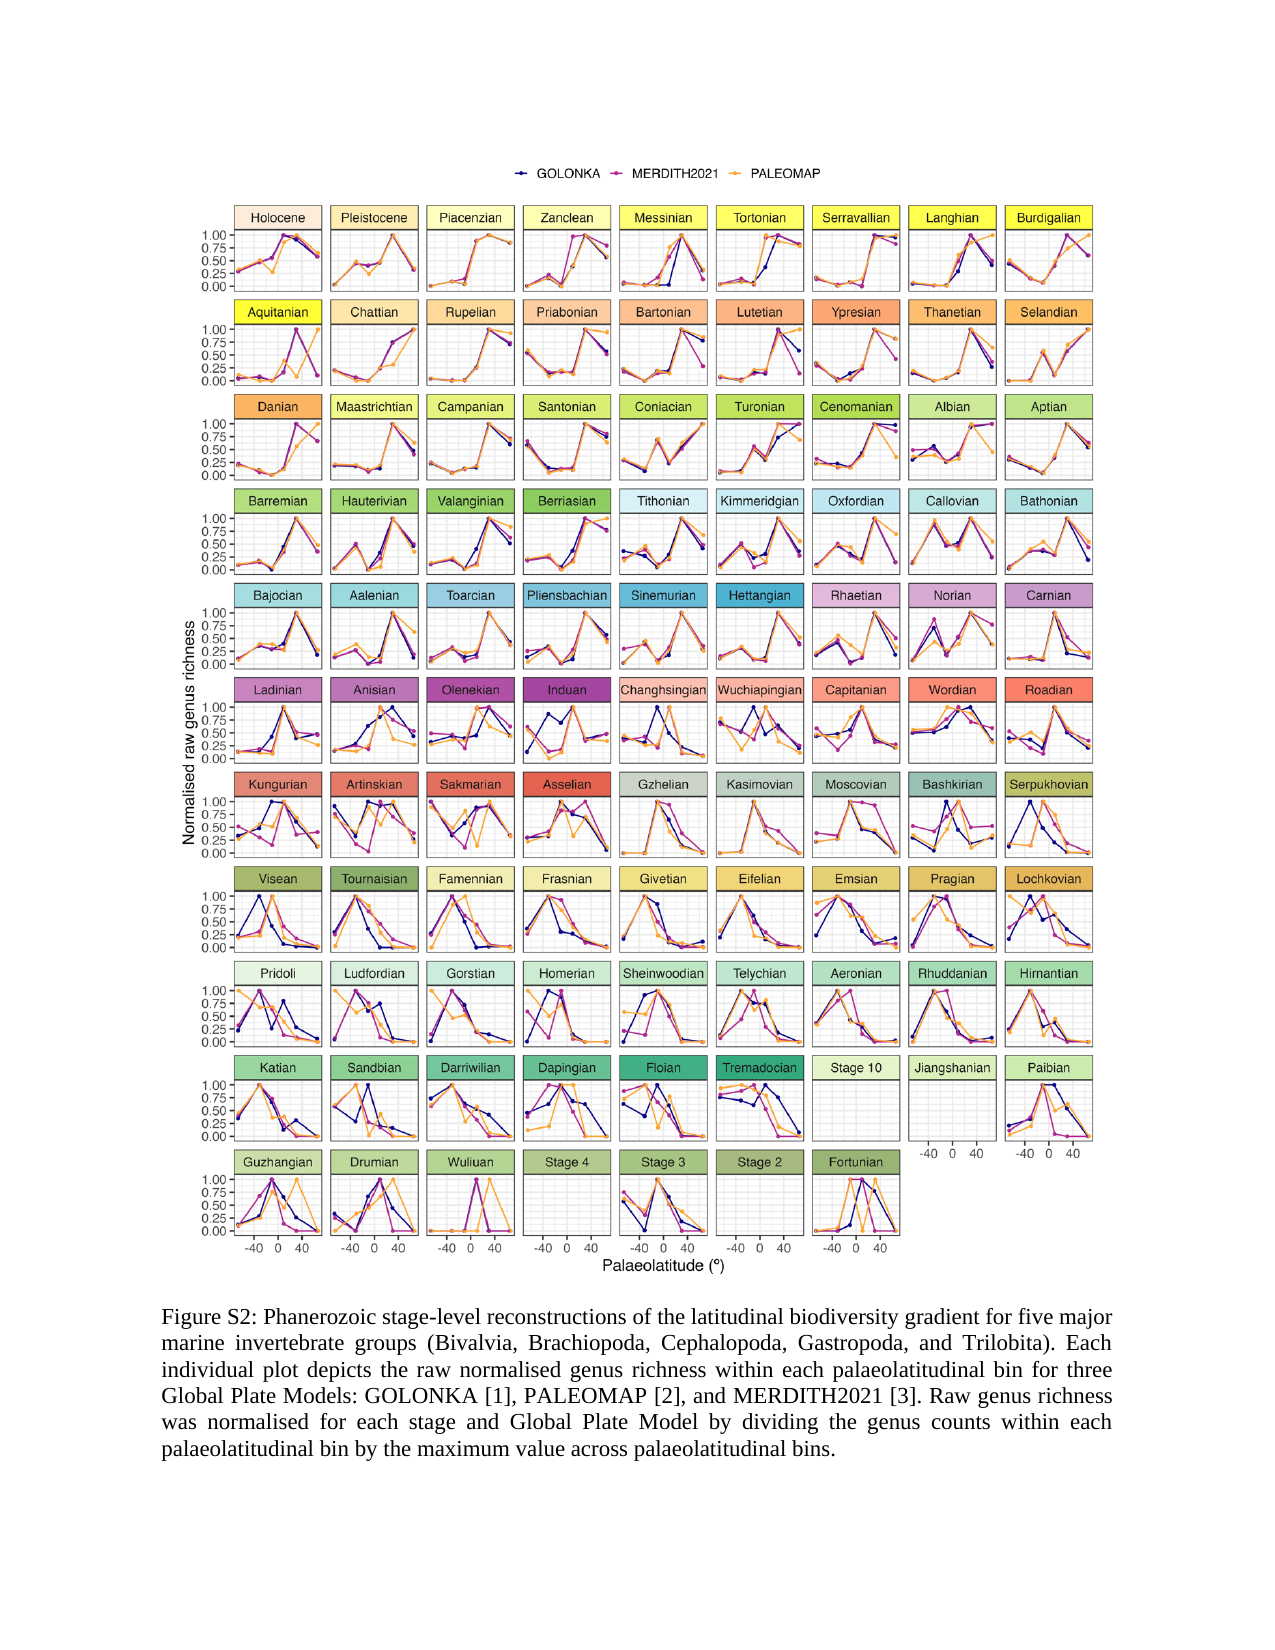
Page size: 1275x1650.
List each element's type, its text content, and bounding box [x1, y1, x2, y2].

picture [174, 150, 1101, 1282]
table_header Figure S2: Phanerozoic stage-level reconstructions of the latitudinal biodiversity gradient for five major marine invertebrate groups (Bivalvia, Brachiopoda, Cephalopoda, Gastropoda, and Trilobita). Each individual plot depicts the raw normalised genus richness within each palaeolatitudinal bin for three Global Plate Models: GOLONKA [1], PALEOMAP [2], and MERDITH2021 [3]. Raw genus richness was normalised for each stage and Global Plate Model by dividing the genus counts within each palaeolatitudinal bin by the maximum value across palaeolatitudinal bins. [150, 150, 1125, 1482]
